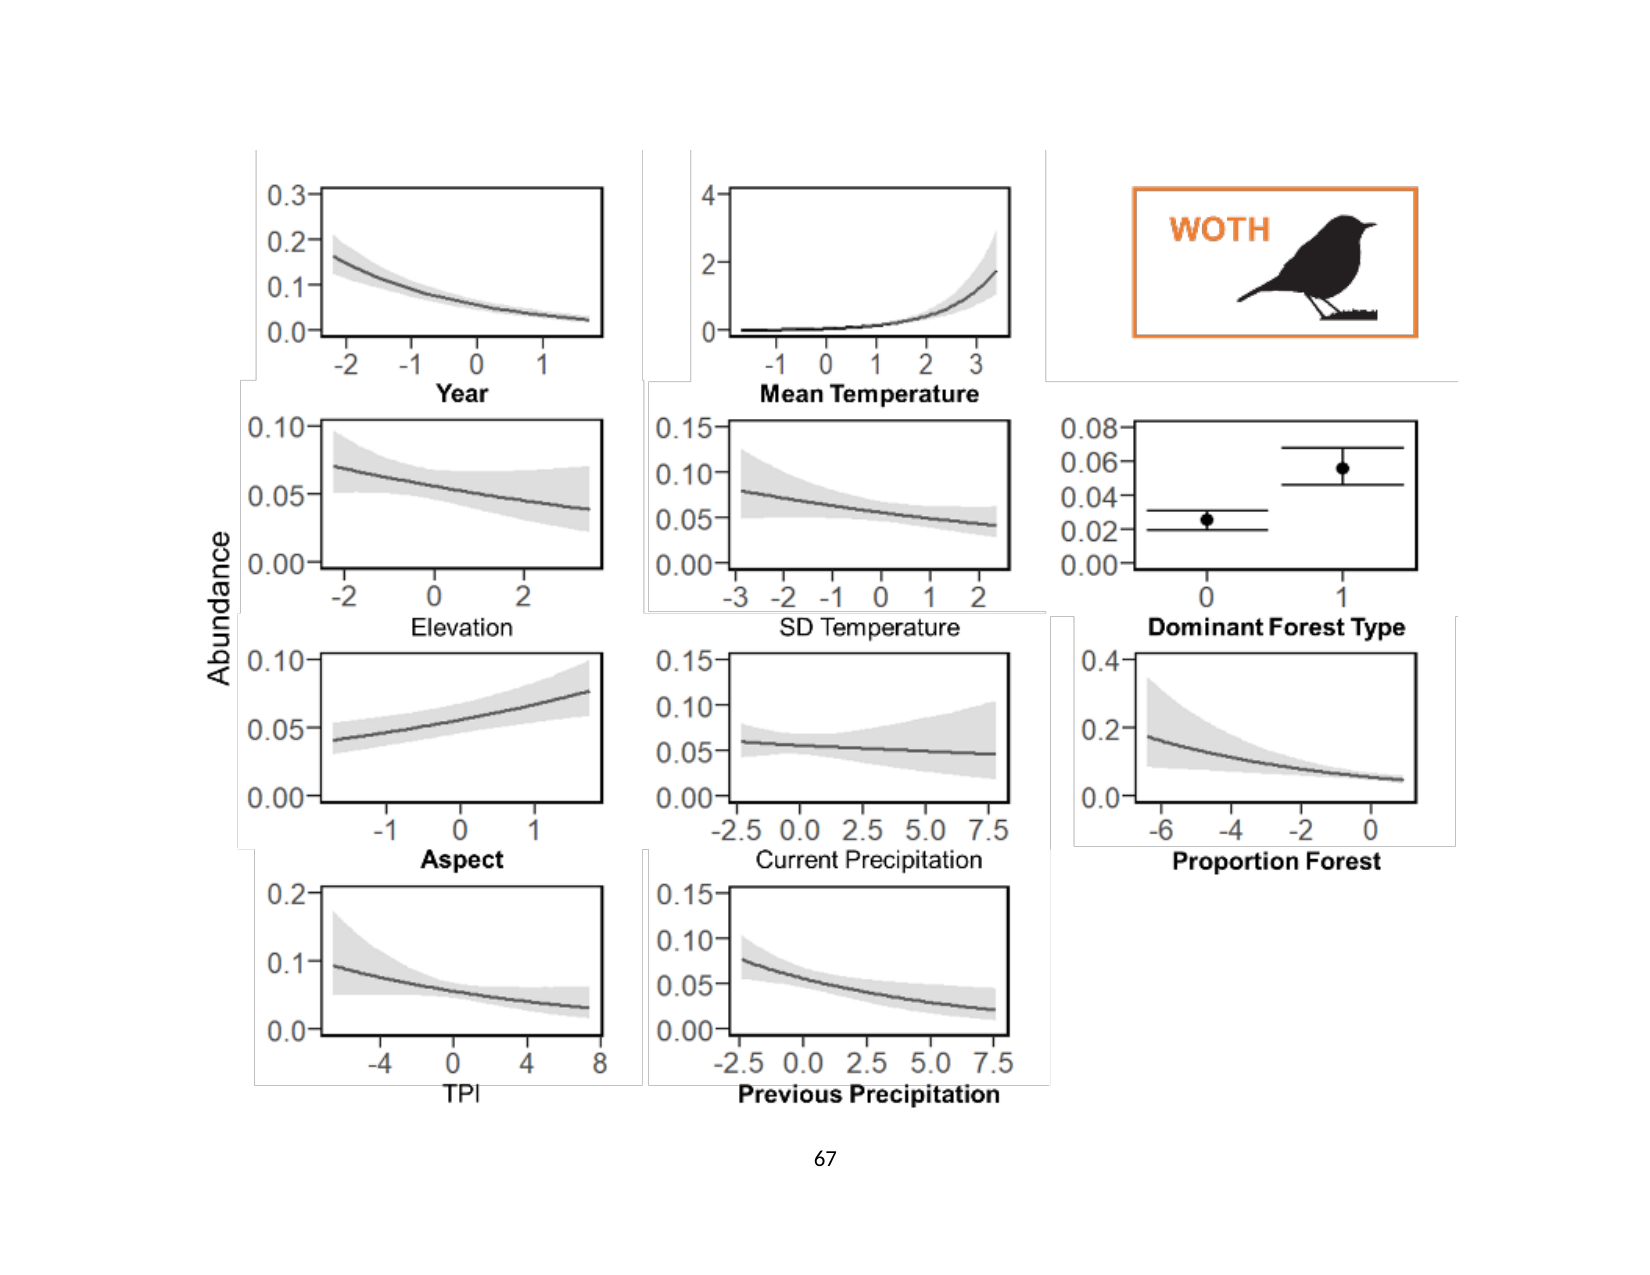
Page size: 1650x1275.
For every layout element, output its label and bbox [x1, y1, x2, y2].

picture [150, 150, 1459, 1125]
